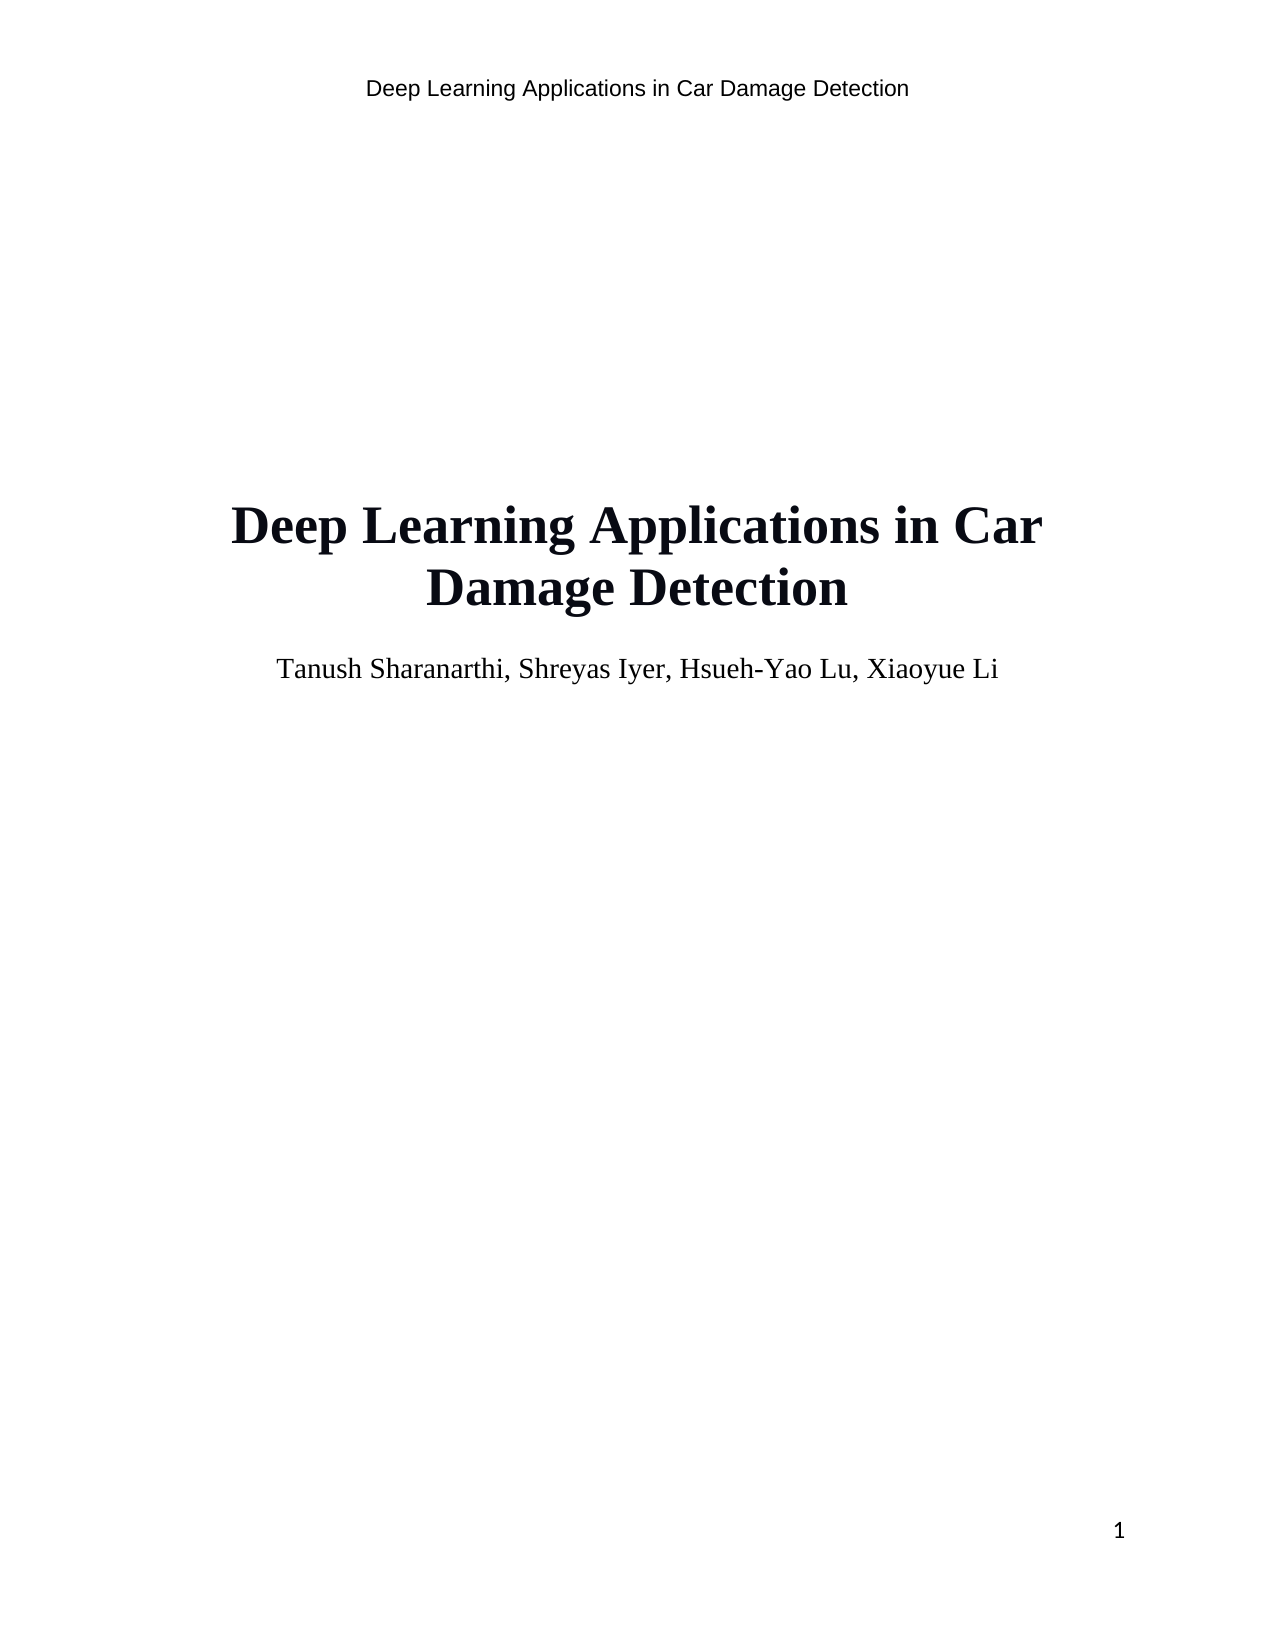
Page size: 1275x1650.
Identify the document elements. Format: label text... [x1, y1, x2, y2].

text Tanush Sharanarthi, Shreyas Iyer, Hsueh-Yao Lu, Xiaoyue Li [150, 651, 1125, 685]
text Deep Learning Applications in Car Damage Detection [150, 493, 1125, 618]
